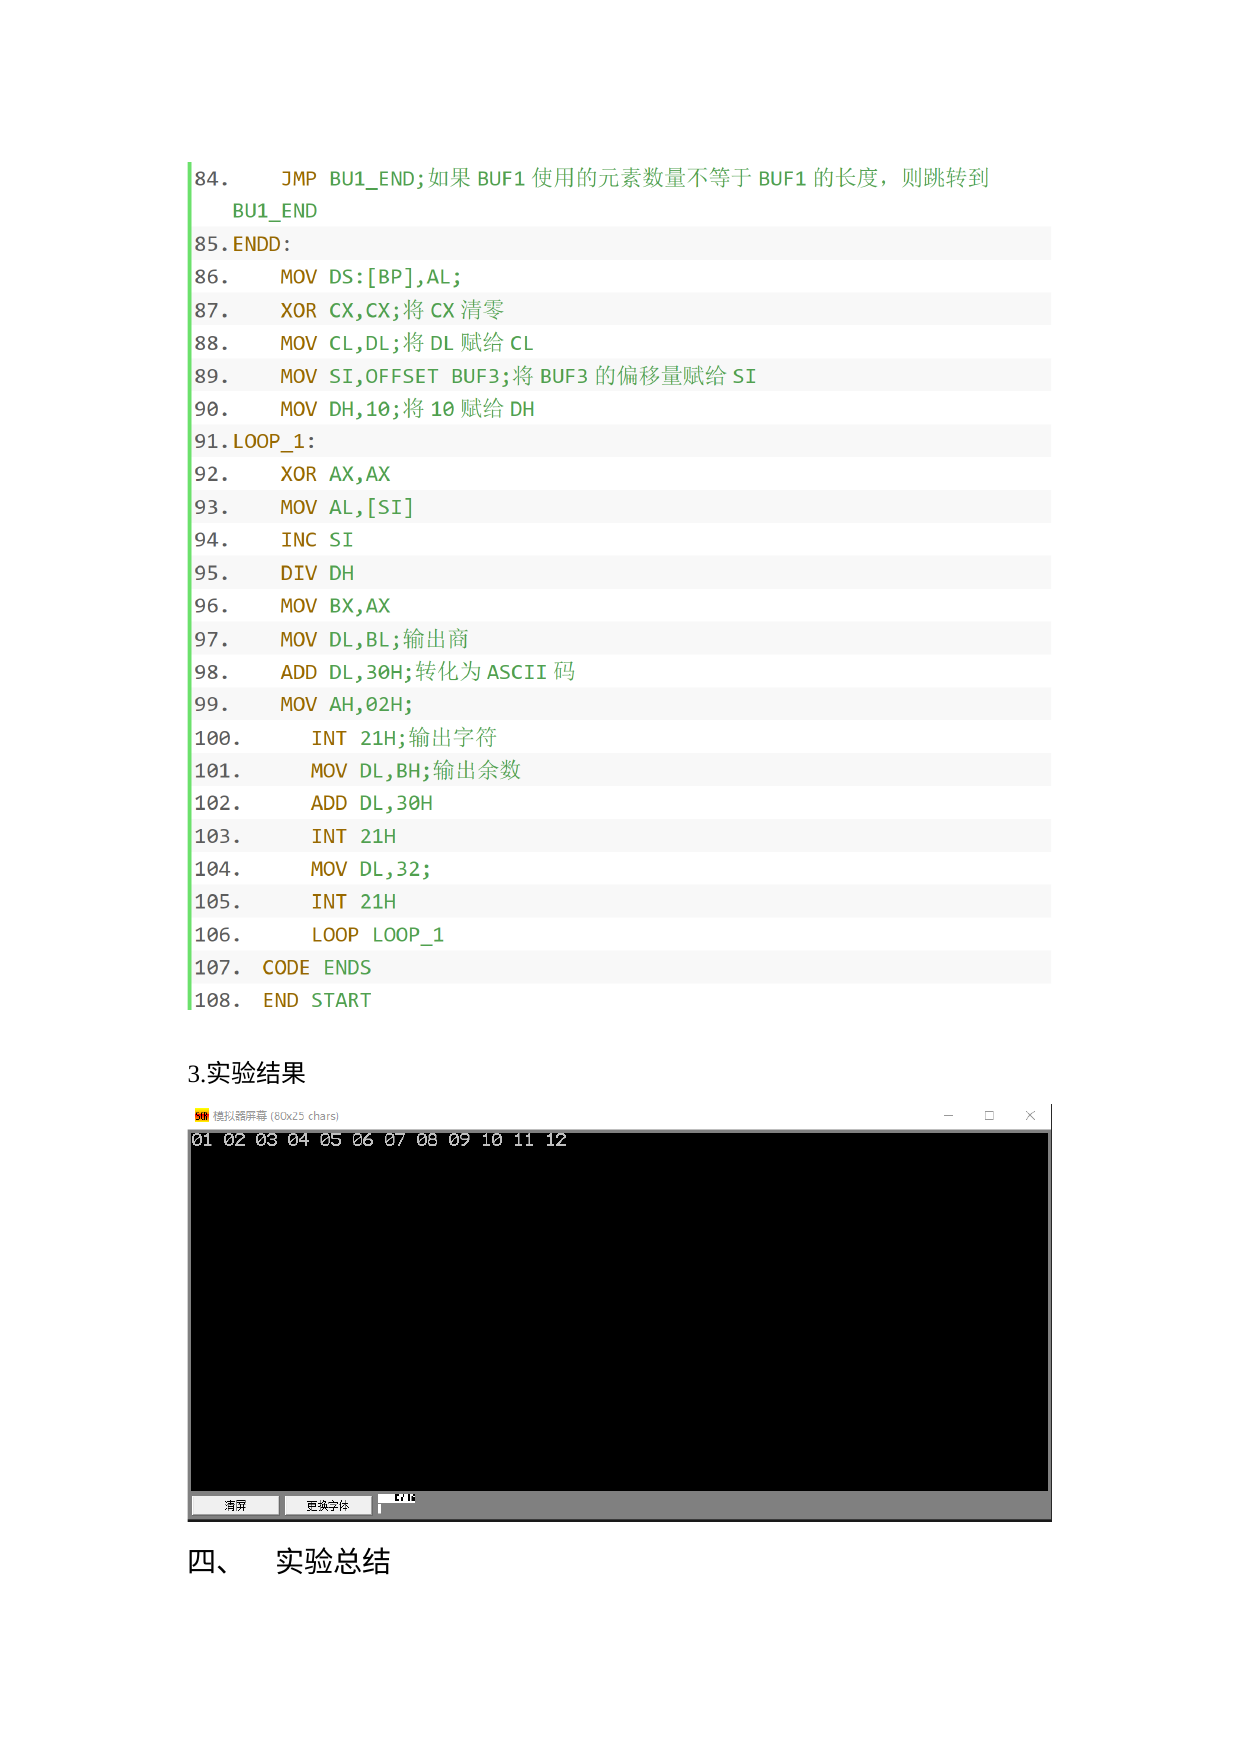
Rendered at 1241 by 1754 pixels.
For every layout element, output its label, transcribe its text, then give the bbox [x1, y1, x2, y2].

picture [187, 162, 1052, 1010]
picture [187, 1104, 1052, 1522]
list 实验总结 [187, 1527, 1053, 1592]
text 3.实验结果 [187, 1039, 1053, 1104]
